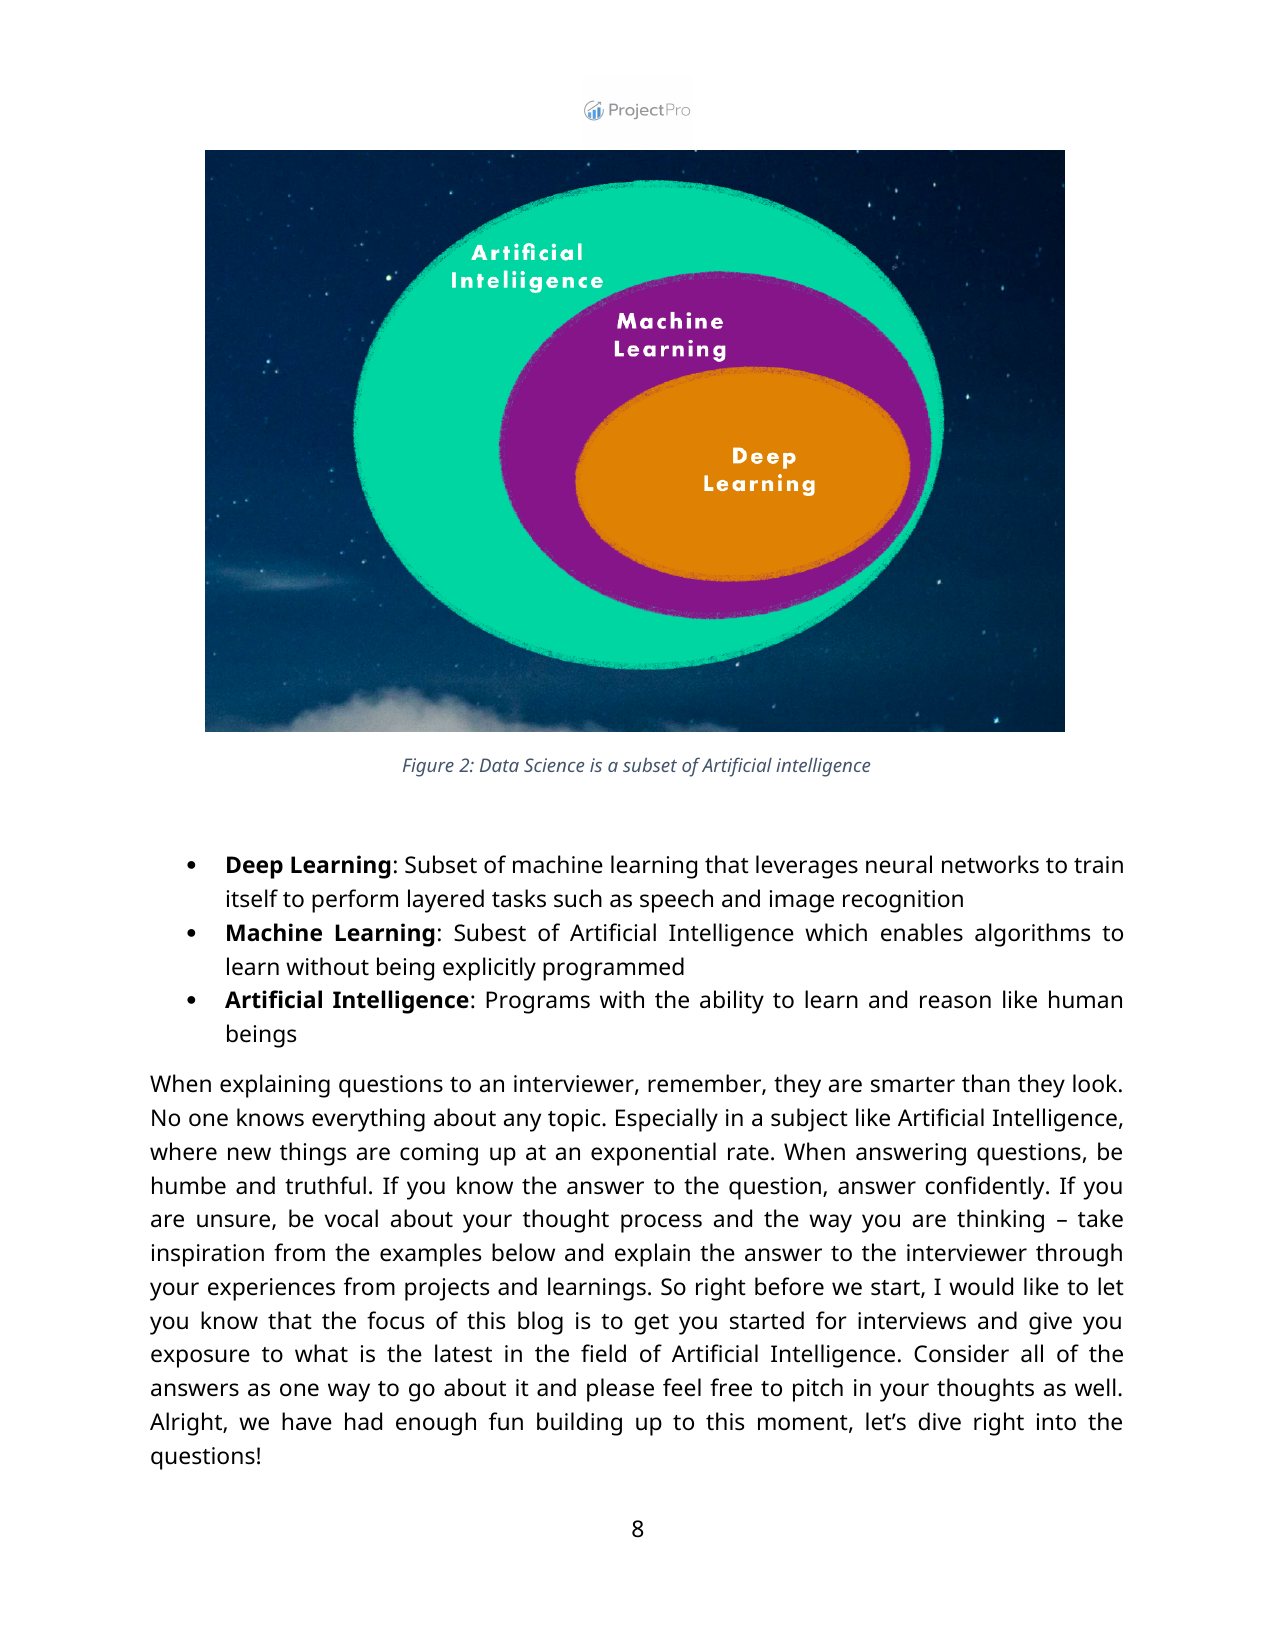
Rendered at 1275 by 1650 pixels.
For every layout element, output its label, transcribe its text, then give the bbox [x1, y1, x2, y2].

list Machine Learning: Subest of Artificial Intelligence which enables algorithms to learn without being explicitly programmed [187, 917, 1125, 982]
picture [205, 150, 1065, 732]
picture [582, 75, 693, 149]
list Deep Learning: Subset of machine learning that leverages neural networks to train itself to perform layered tasks such as speech and image recognition [187, 849, 1125, 914]
text When explaining questions to an interviewer, remember, they are smarter than they look. No one knows everything about any topic. Especially in a subject like Artificial Intelligence, where new things are coming up at an exponential rate. When answering questions, be humbe and truthful. If you know the answer to the question, answer confidently. If you are unsure, be vocal about your thought process and the way you are thinking – take inspiration from the examples below and explain the answer to the interviewer through your experiences from projects and learnings. So right before we start, I would like to let you know that the focus of this blog is to get you started for interviews and give you exposure to what is the latest in the field of Artificial Intelligence. Consider all of the answers as one way to go about it and please feel free to pitch in your thoughts as well. Alright, we have had enough fun building up to this moment, let’s dive right into the questions! [150, 1068, 1125, 1471]
text Figure 2: Data Science is a subset of Artificial intelligence [150, 752, 1125, 778]
list Artificial Intelligence: Programs with the ability to learn and reason like human beings [187, 984, 1125, 1049]
